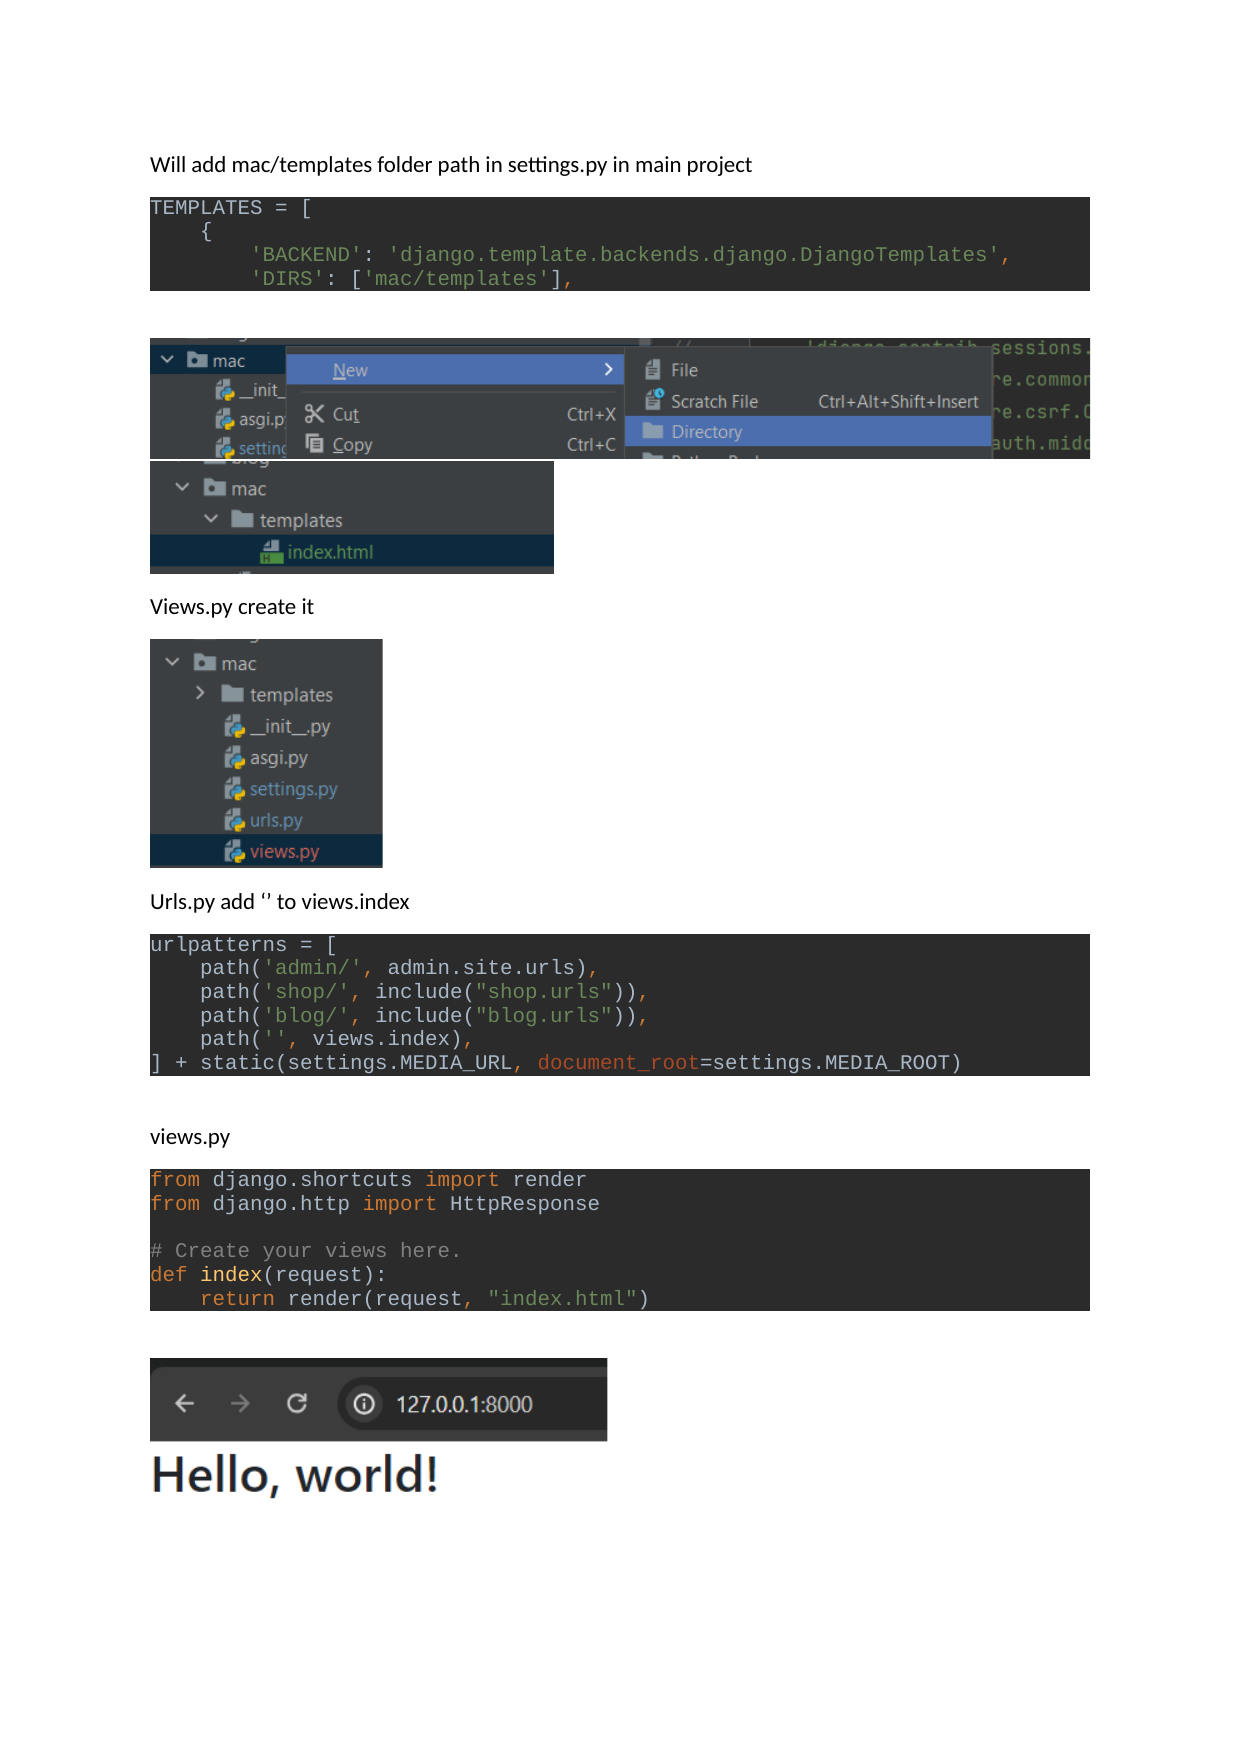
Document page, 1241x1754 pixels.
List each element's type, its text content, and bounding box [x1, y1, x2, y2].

picture [150, 461, 554, 574]
text views.py [150, 1122, 1090, 1150]
picture [150, 639, 383, 868]
text Urls.py add ‘’ to views.index [150, 887, 1090, 915]
text urlpatterns = [ path('admin/', admin.site.urls), path('shop/', include("shop.urls")), path('blog/', include("blog.urls")), path('', views.index), ] + static(settings.MEDIA_URL, document_root=settings.MEDIA_ROOT) [150, 934, 1090, 1076]
picture [150, 338, 1091, 459]
text Views.py create it [150, 592, 1090, 620]
text from django.shortcuts import render from django.http import HttpResponse # Create your views here. def index(request): return render(request, "index.html") [150, 1169, 1090, 1311]
picture [150, 1358, 608, 1526]
text TEMPLATES = [ { 'BACKEND': 'django.template.backends.django.DjangoTemplates', 'DIRS': ['mac/templates'], [150, 197, 1090, 291]
text Will add mac/templates folder path in settings.py in main project [150, 150, 1090, 178]
